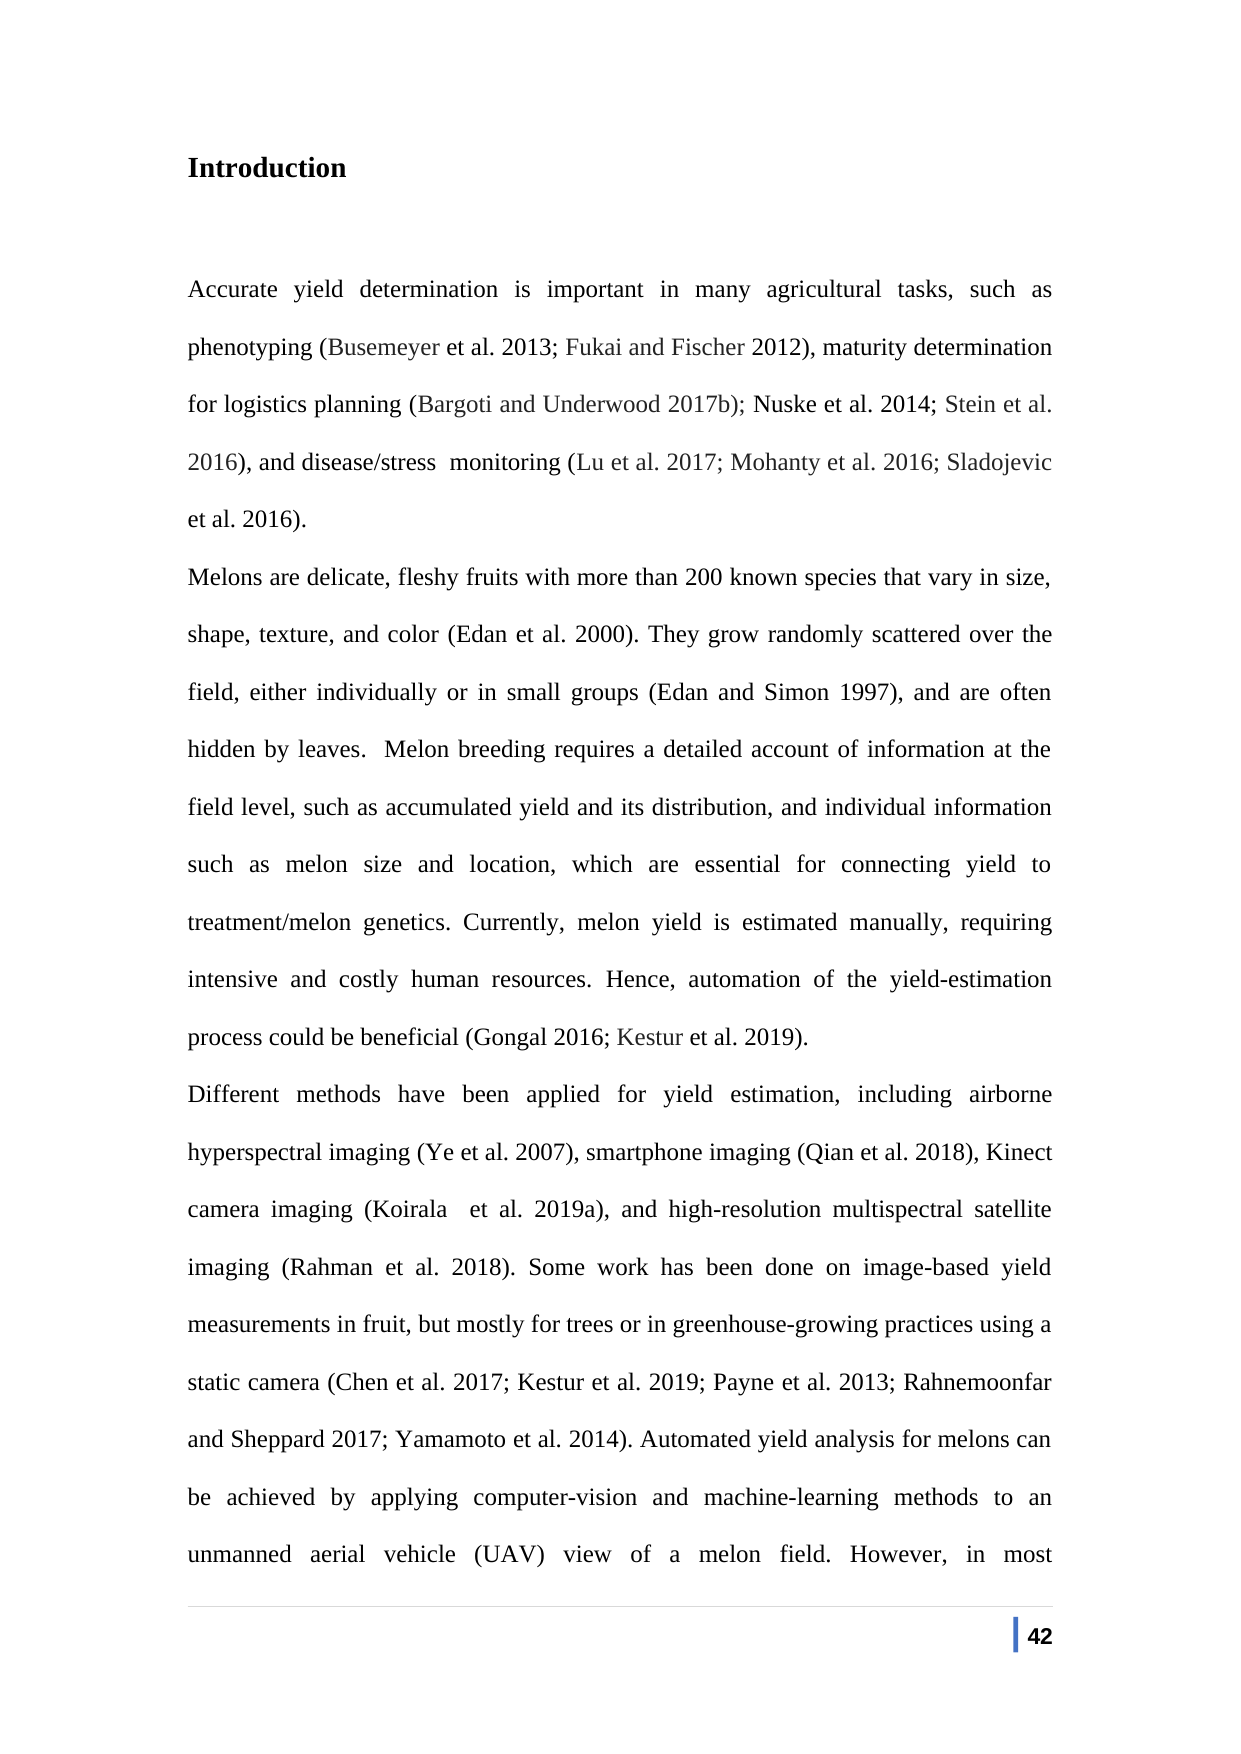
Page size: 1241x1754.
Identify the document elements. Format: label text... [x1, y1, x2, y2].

text Accurate yield determination is important in many agricultural tasks, such as phenotyping (Busemeyer et al. 2013; Fukai and Fischer 2012), maturity determination for logistics planning (Bargoti and Underwood 2017b); Nuske et al. 2014; Stein et al. 2016), and disease/stress monitoring (Lu et al. 2017; Mohanty et al. 2016; Sladojevic et al. 2016). [187, 274, 1053, 533]
text Introduction [187, 150, 1053, 183]
text Melons are delicate, fleshy fruits with more than 200 known species that vary in size, shape, texture, and color (Edan et al. 2000). They grow randomly scattered over the field, either individually or in small groups (Edan and Simon 1997), and are often hidden by leaves. Melon breeding requires a detailed account of information at the field level, such as accumulated yield and its distribution, and individual information such as melon size and location, which are essential for connecting yield to treatment/melon genetics. Currently, melon yield is estimated manually, requiring intensive and costly human resources. Hence, automation of the yield-estimation process could be beneficial (Gongal 2016; Kestur et al. 2019). [187, 562, 1053, 1051]
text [187, 1079, 1053, 1568]
